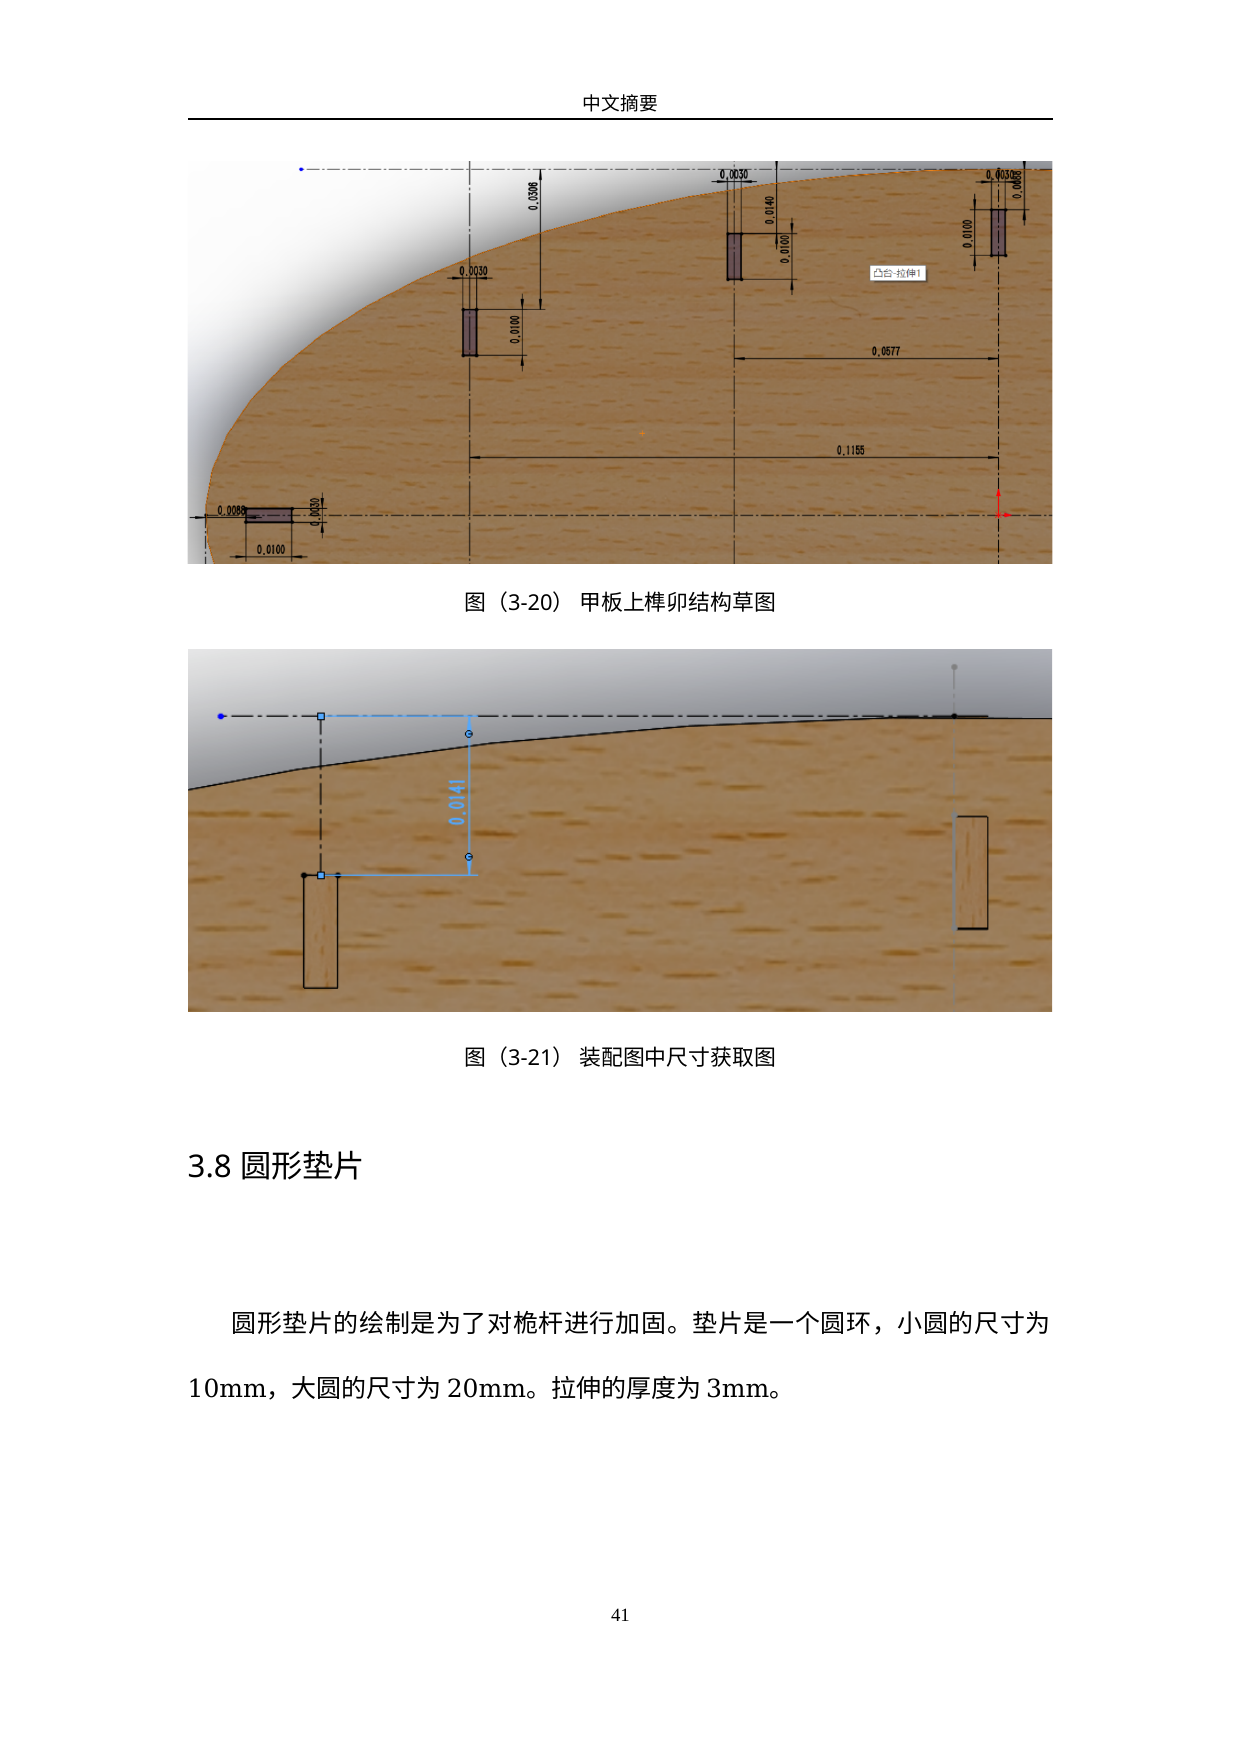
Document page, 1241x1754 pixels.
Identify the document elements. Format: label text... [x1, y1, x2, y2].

text 图（3-20） 甲板上榫卯结构草图 [187, 584, 1053, 617]
text 圆形垫片的绘制是为了对桅杆进行加固。垫片是一个圆环，小圆的尺寸为10mm，大圆的尺寸为20mm。拉伸的厚度为3mm。 [187, 1289, 1053, 1419]
text 图（3-21） 装配图中尺寸获取图 [187, 1039, 1053, 1072]
picture [187, 161, 1053, 564]
subtitle 3.8 圆形垫片 [187, 1131, 1053, 1196]
picture [188, 649, 1053, 1012]
